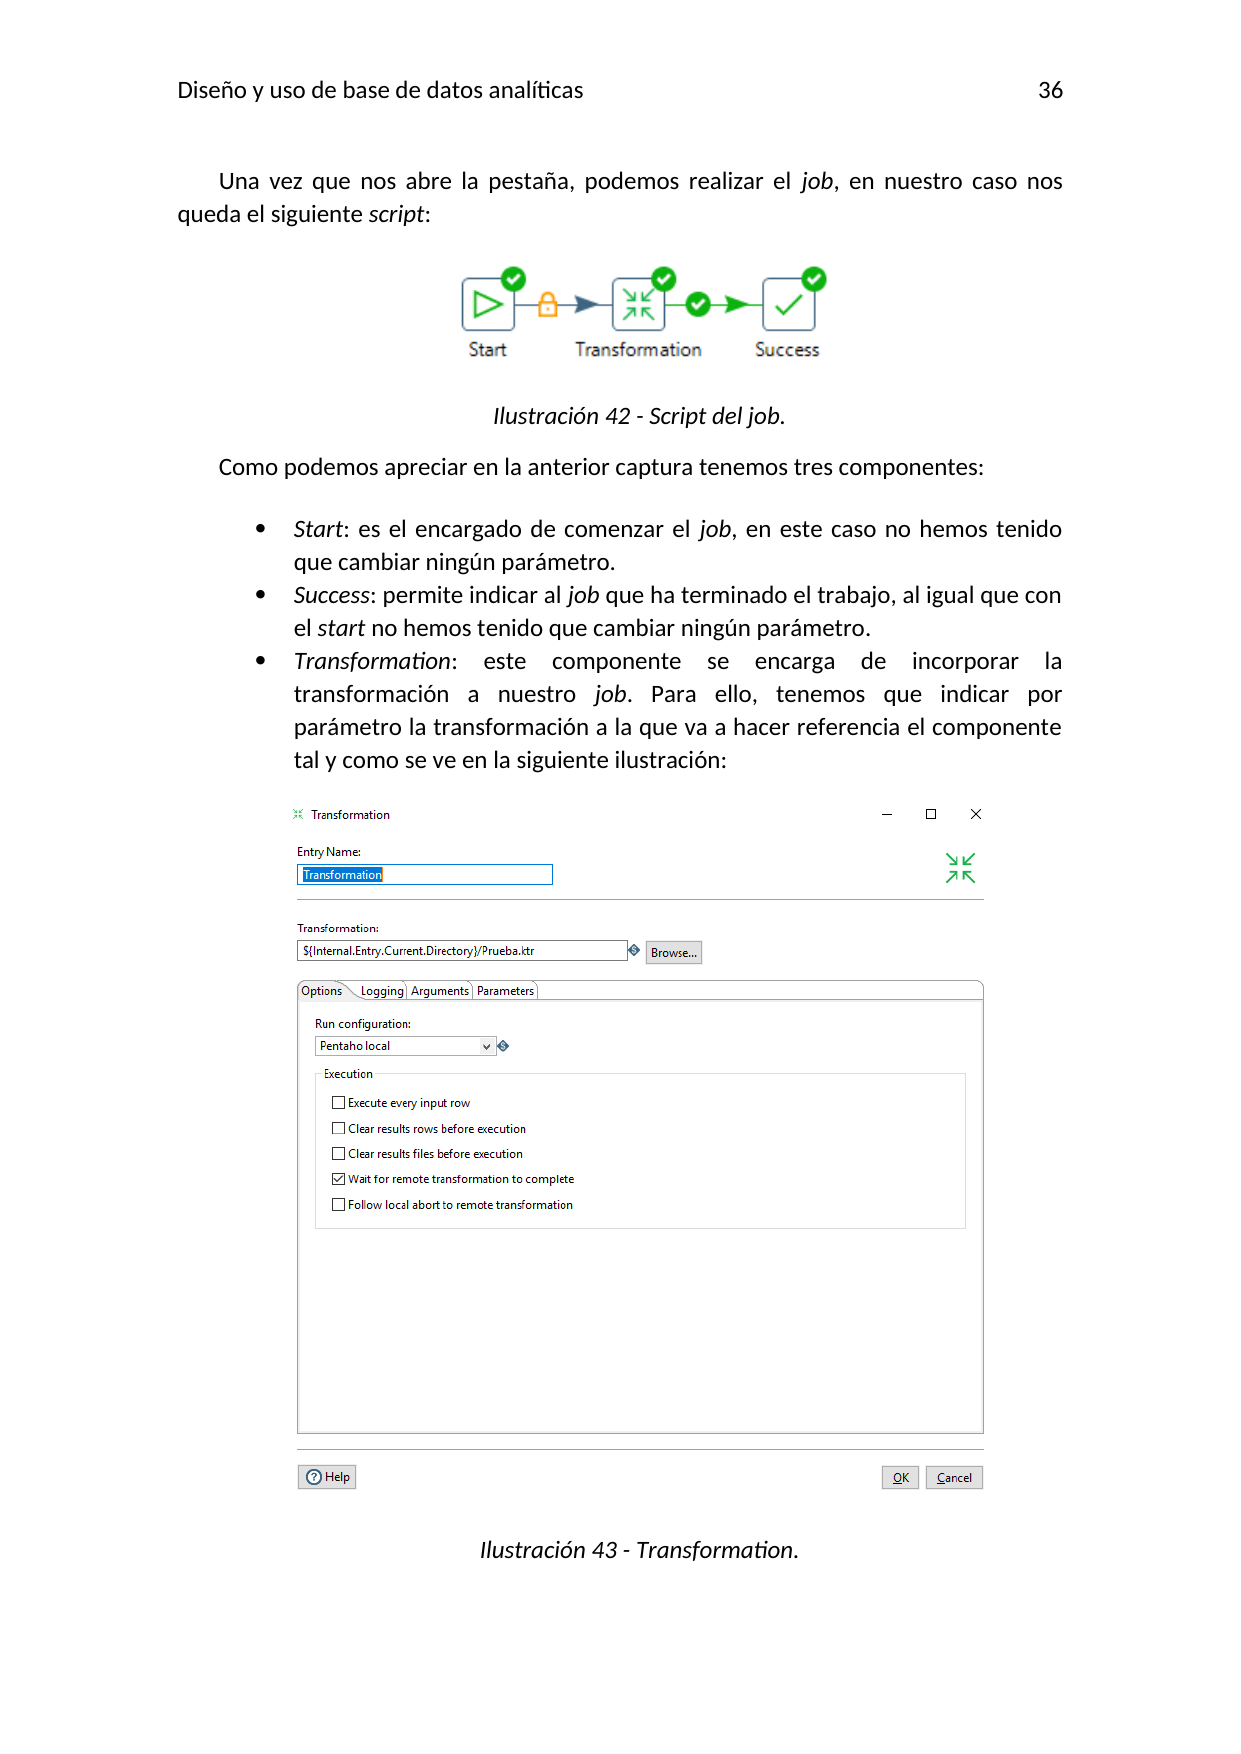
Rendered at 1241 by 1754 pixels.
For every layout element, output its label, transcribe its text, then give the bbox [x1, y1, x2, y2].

text Una vez que nos abre la pestaña, podemos realizar el job, en nuestro caso nos queda el siguiente script: [177, 165, 1063, 229]
text Como podemos apreciar en la anterior captura tenemos tres componentes: [177, 451, 1063, 482]
list Success: permite indicar al job que ha terminado el trabajo, al igual que con el start no hemos tenido que cambiar ningún parámetro. [256, 579, 1063, 643]
list Start: es el encargado de comenzar el job, en este caso no hemos tenido que cambiar ningún parámetro. [256, 513, 1063, 577]
list Transformation: este componente se encarga de incorporar la transformación a nuestro job. Para ello, tenemos que indicar por parámetro la transformación a la que va a hacer referencia el componente tal y como se ve en la siguiente ilustración: [256, 645, 1063, 774]
picture [437, 260, 844, 369]
picture [286, 805, 996, 1504]
